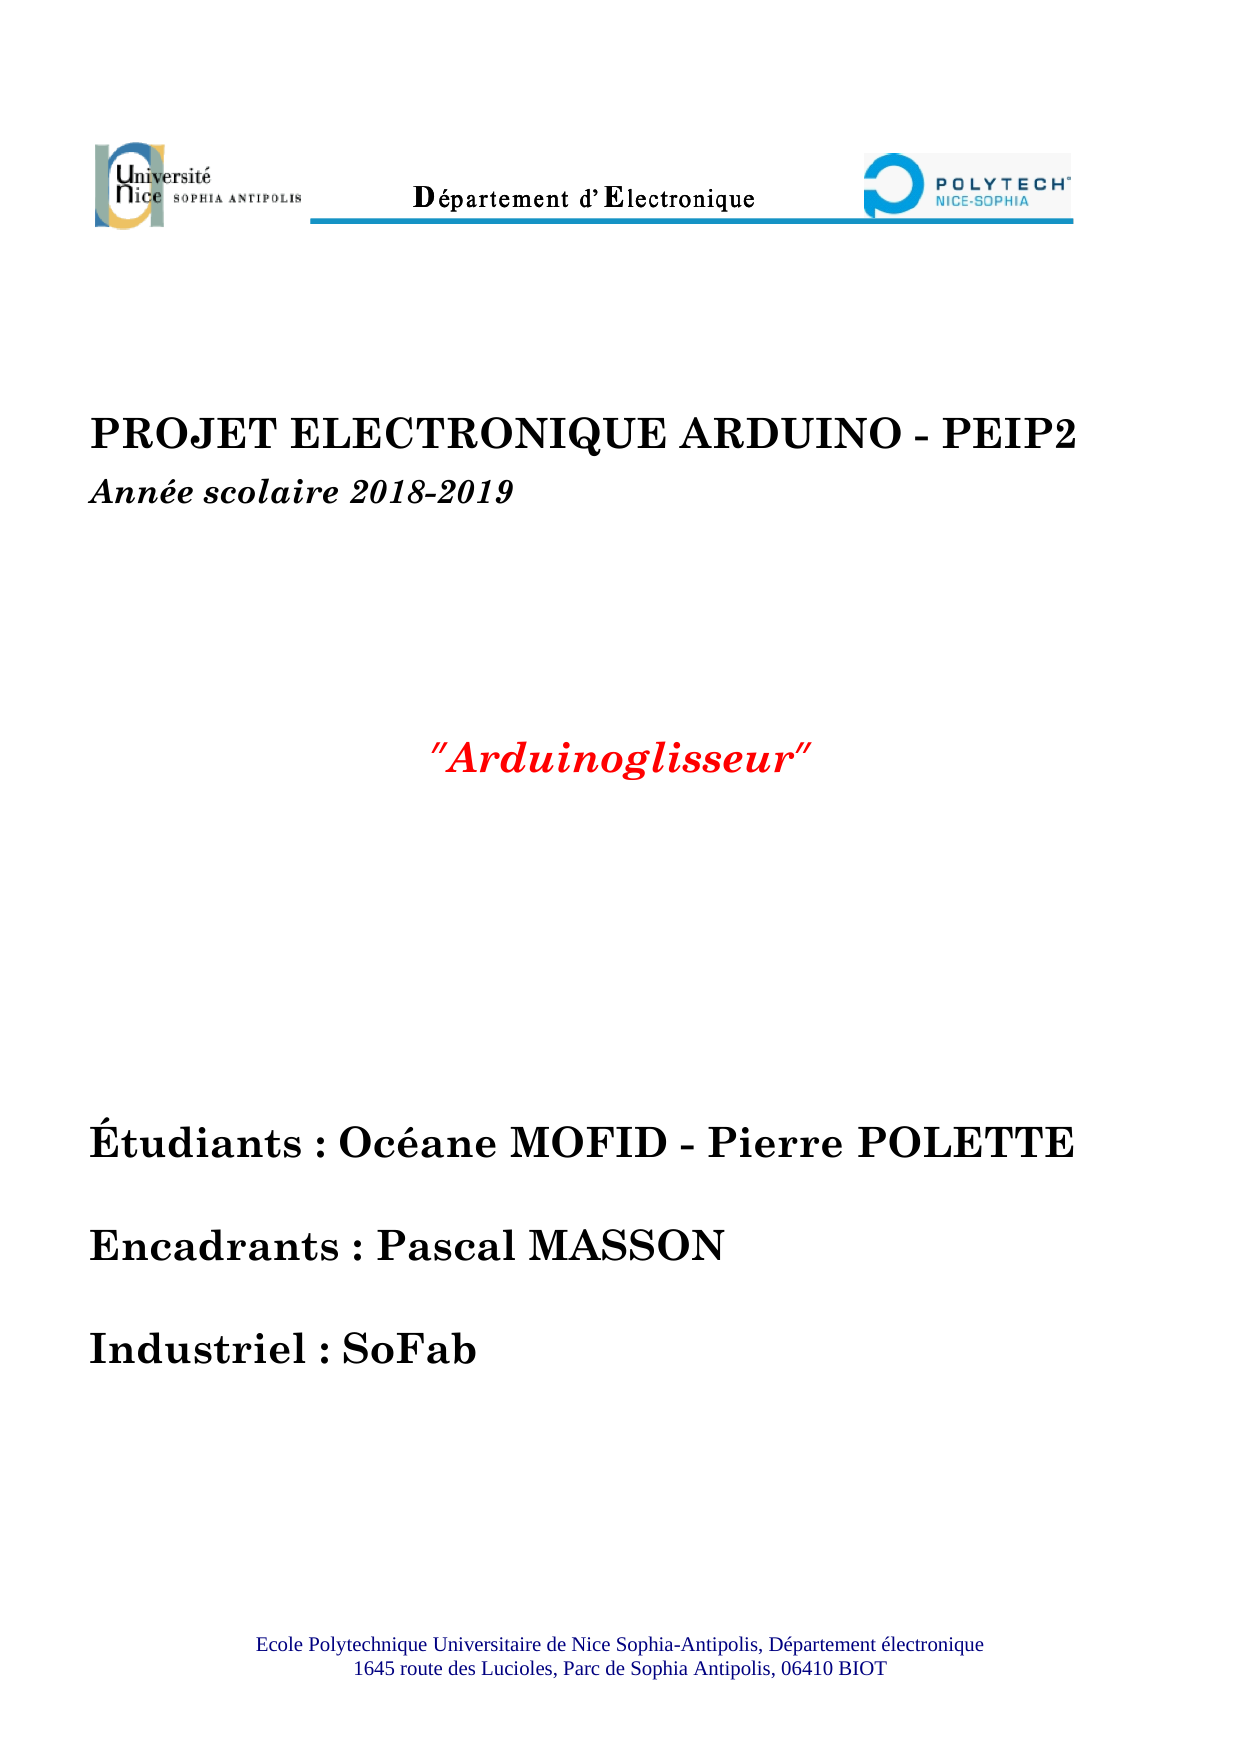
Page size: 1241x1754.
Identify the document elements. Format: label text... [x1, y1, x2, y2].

text Industriel : SoFab [89, 1322, 1152, 1372]
text Année scolaire 2018-2019 [89, 470, 1152, 511]
text Étudiants : Océane MOFID - Pierre POLETTE [89, 1117, 1152, 1167]
text ″Arduinoglisseur″ [89, 711, 1152, 796]
picture [95, 142, 1074, 231]
text Encadrants : Pascal MASSON [89, 1219, 1152, 1270]
text PROJET ELECTRONIQUE ARDUINO - PEIP2 [89, 408, 1152, 458]
